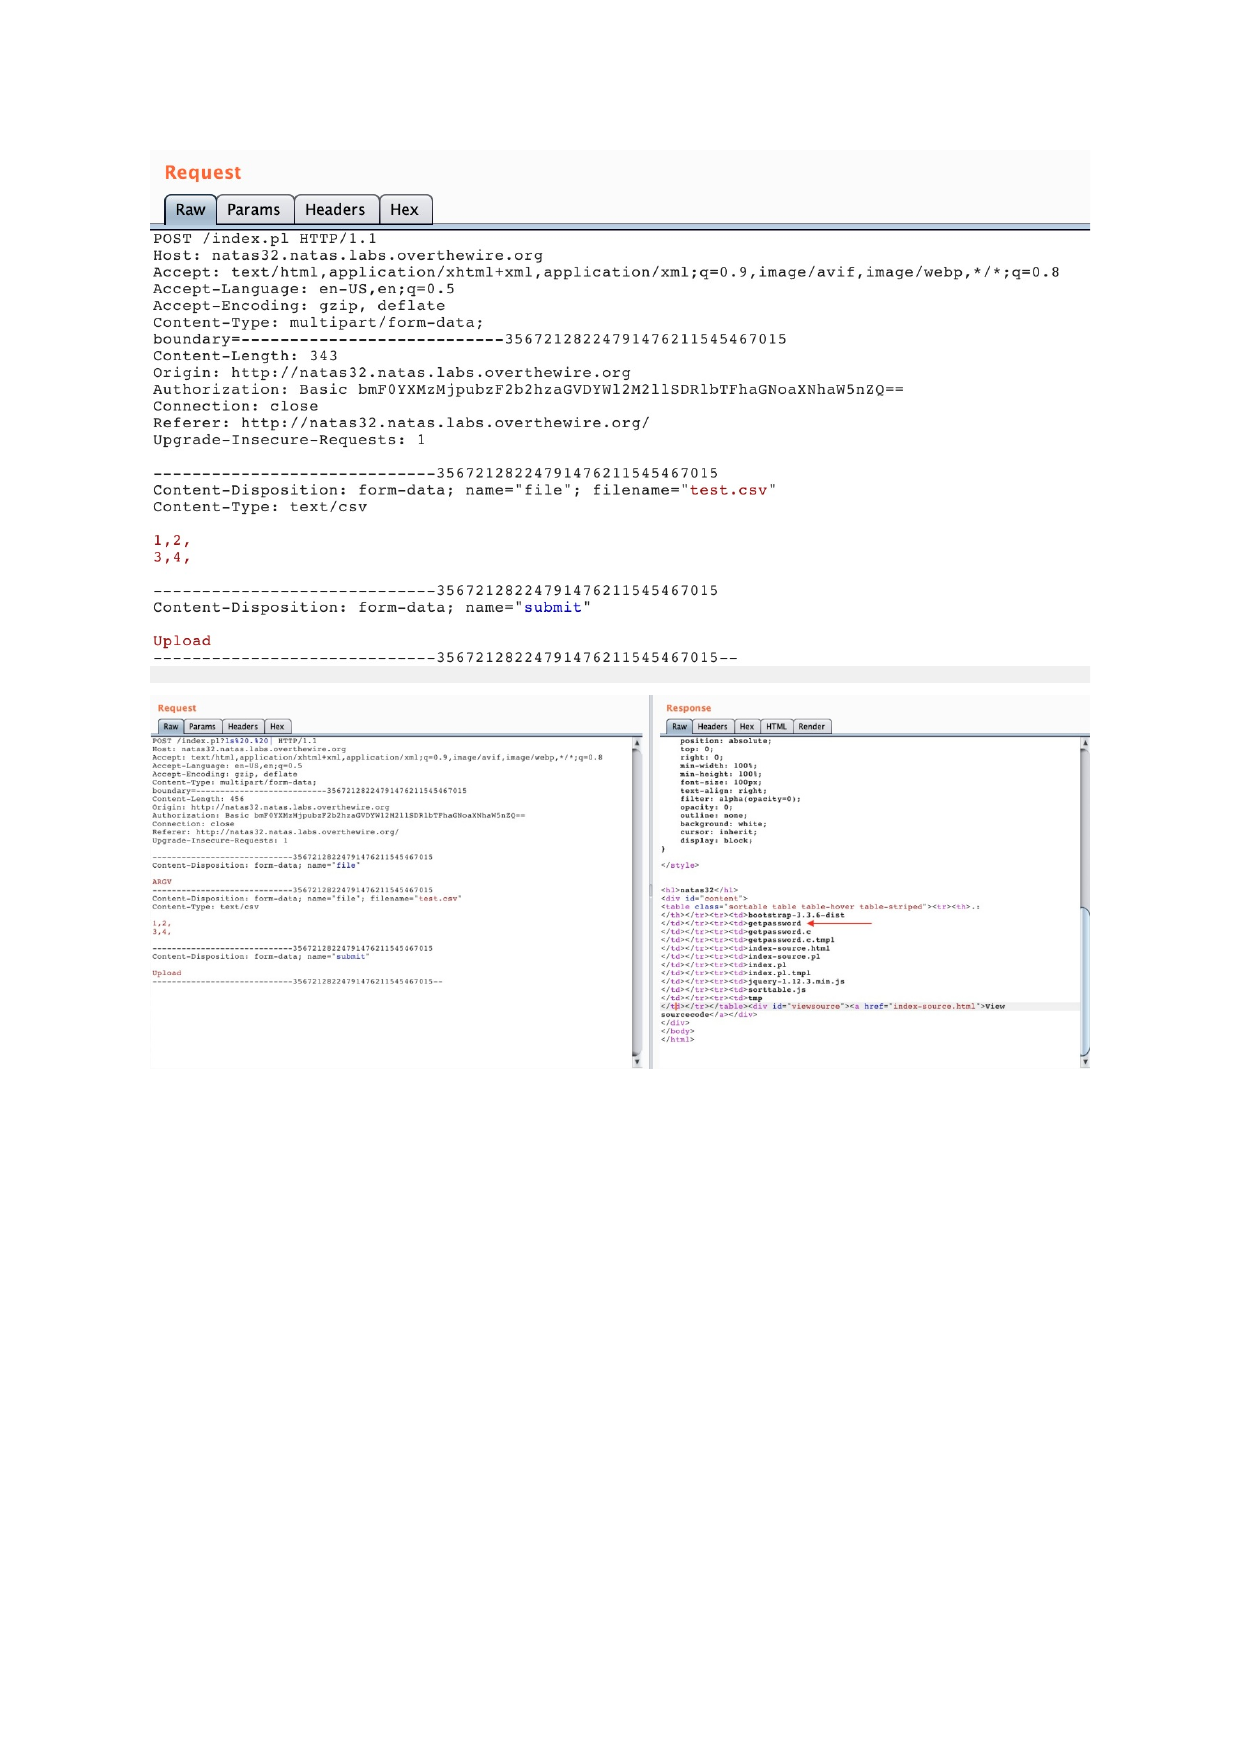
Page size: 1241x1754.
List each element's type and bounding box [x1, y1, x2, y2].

picture [150, 695, 1090, 1069]
picture [150, 150, 1091, 691]
